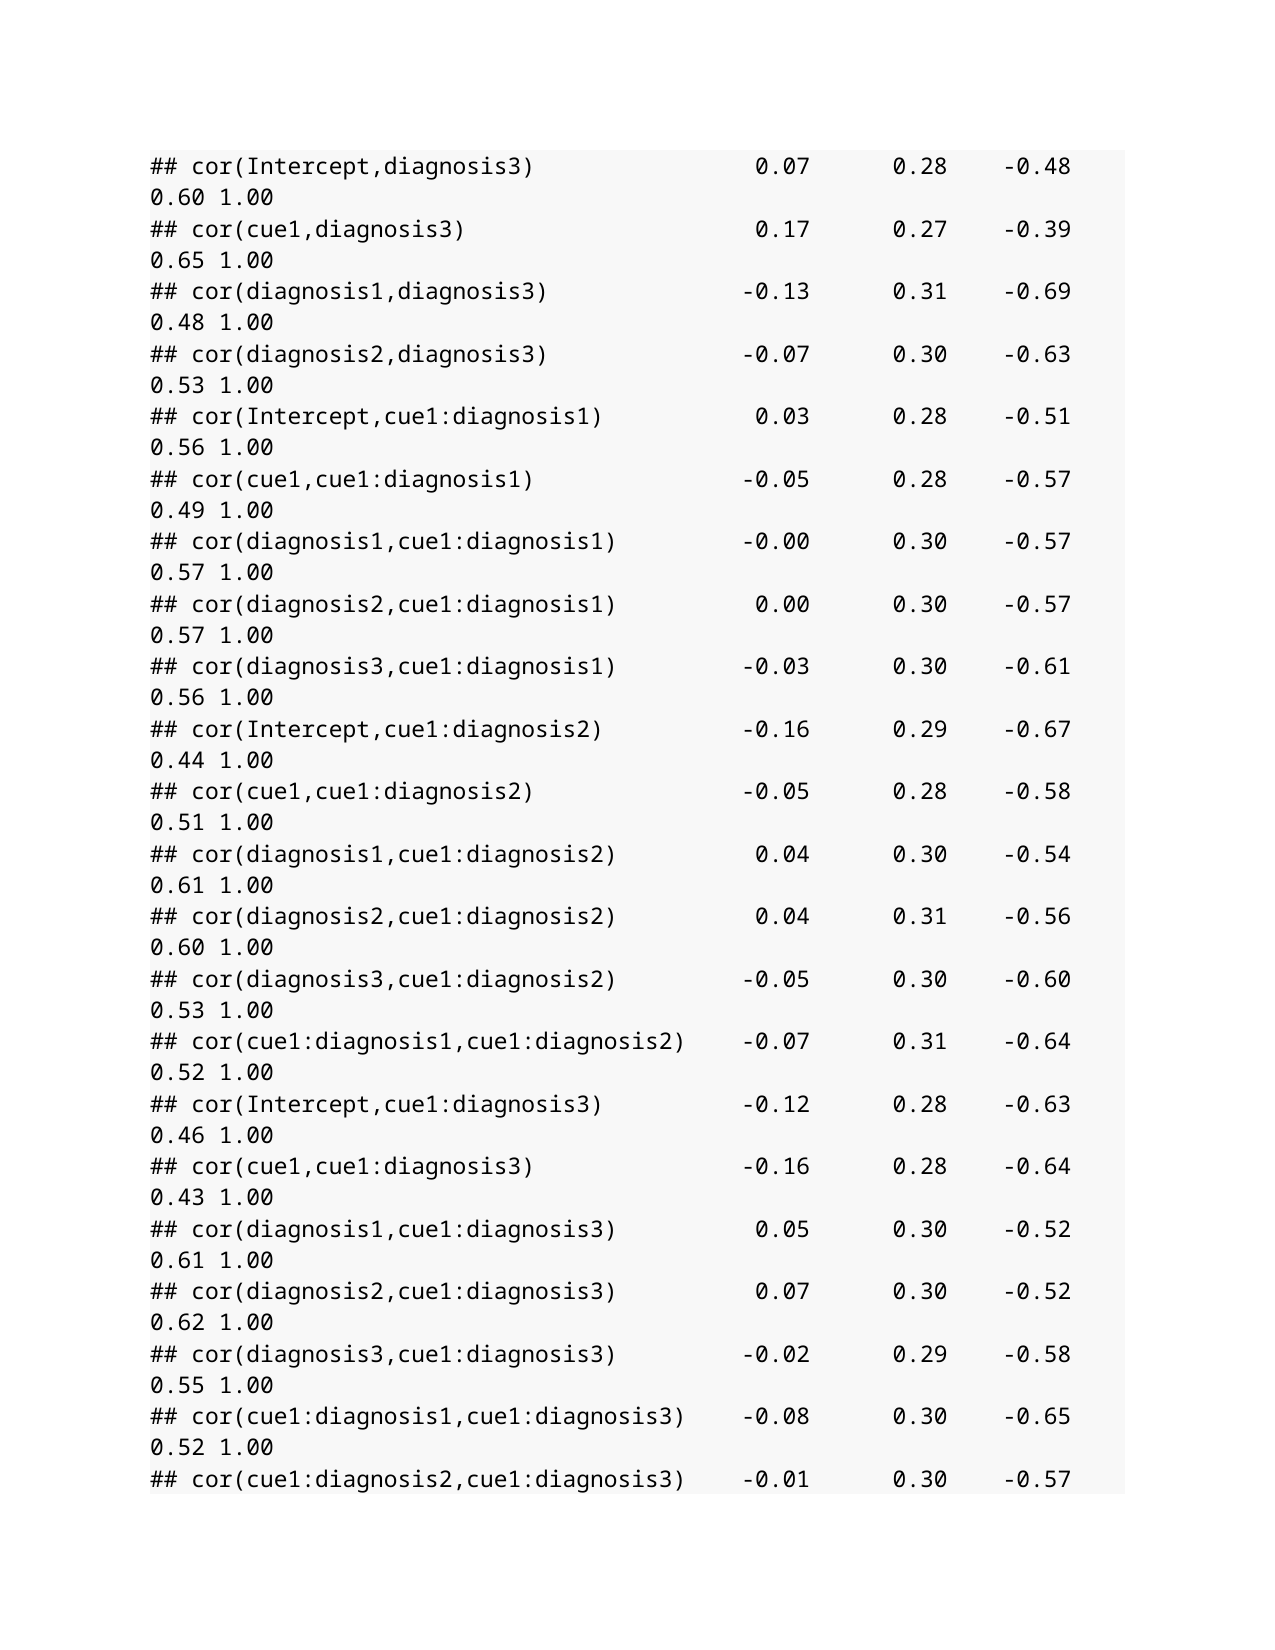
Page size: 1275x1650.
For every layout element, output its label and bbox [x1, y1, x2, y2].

text [150, 150, 1125, 1494]
